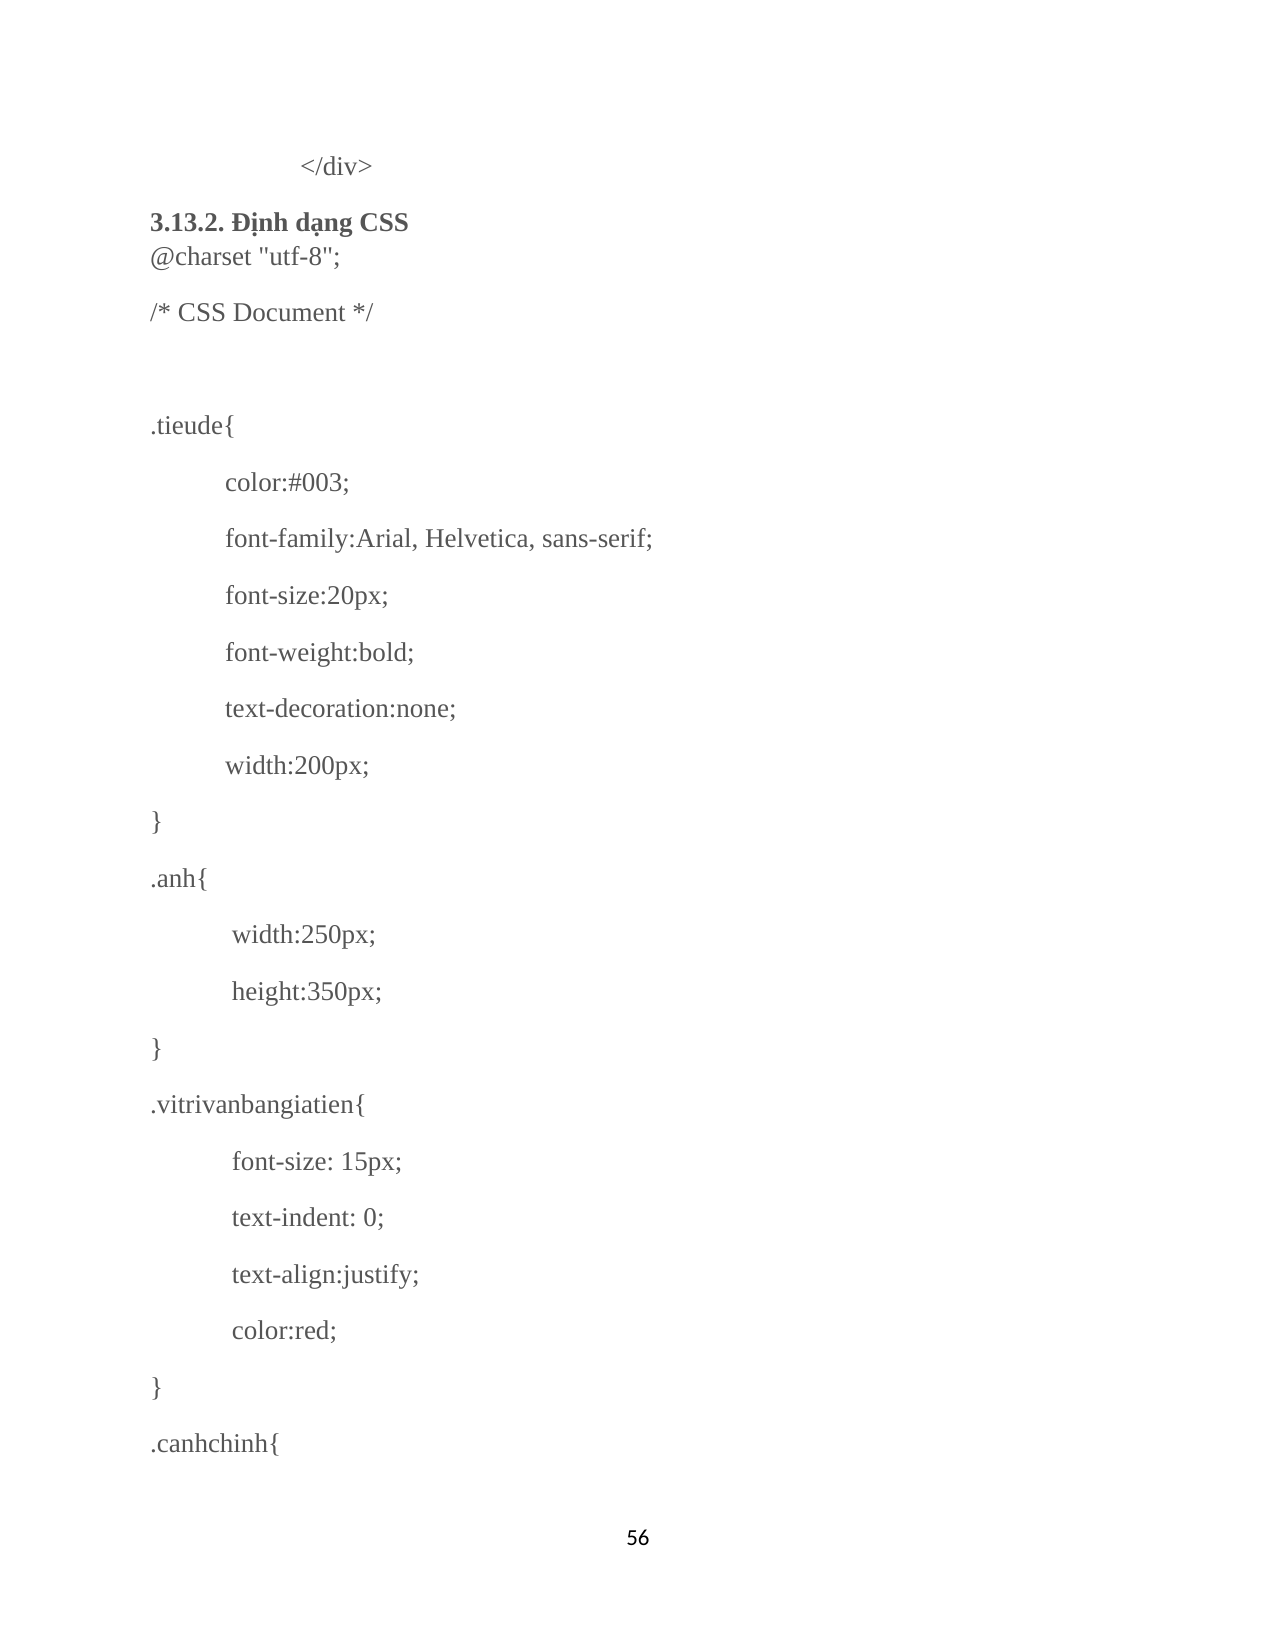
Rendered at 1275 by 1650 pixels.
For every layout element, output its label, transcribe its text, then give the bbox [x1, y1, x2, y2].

text } [150, 1032, 1125, 1063]
text .anh{ [150, 862, 1125, 893]
text .tieude{ [150, 409, 1125, 441]
text text-align:justify; [150, 1258, 1125, 1289]
text @charset "utf-8"; [150, 240, 1125, 271]
subtitle 3.13.2. Định dạng CSS [150, 207, 1125, 238]
text font-size: 15px; [150, 1145, 1125, 1176]
text } [150, 1371, 1125, 1402]
text width:250px; [150, 918, 1125, 950]
text /* CSS Document */ [150, 296, 1125, 327]
text text-indent: 0; [150, 1201, 1125, 1232]
text width:200px; [150, 749, 1125, 780]
text height:350px; [150, 975, 1125, 1006]
text </div> [150, 150, 1125, 181]
text text-decoration:none; [150, 692, 1125, 723]
text font-family:Arial, Helvetica, sans-serif; [150, 523, 1125, 554]
text color:#003; [150, 466, 1125, 497]
text font-weight:bold; [150, 636, 1125, 667]
text .canhchinh{ [150, 1428, 1125, 1459]
text .vitrivanbangiatien{ [150, 1088, 1125, 1119]
text font-size:20px; [150, 579, 1125, 610]
text color:red; [150, 1314, 1125, 1346]
text } [150, 805, 1125, 837]
